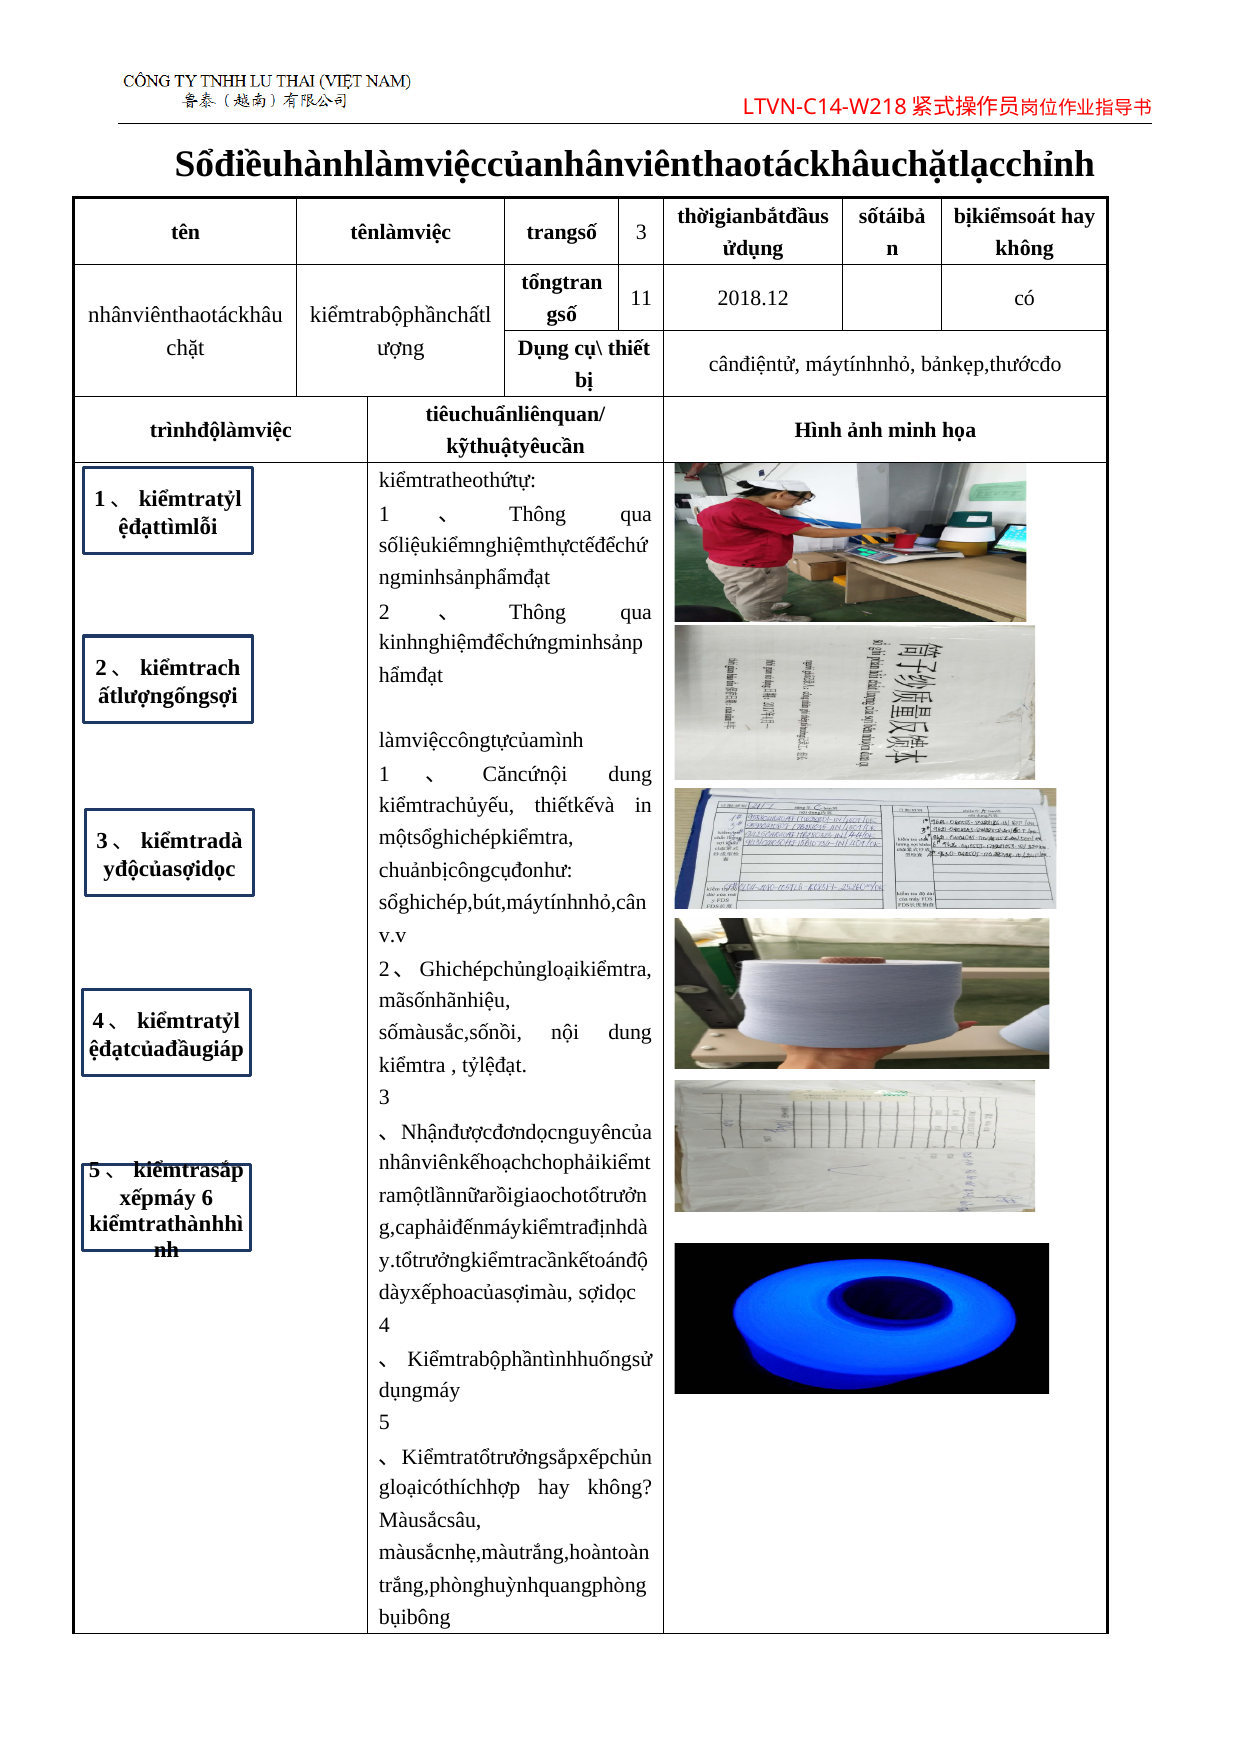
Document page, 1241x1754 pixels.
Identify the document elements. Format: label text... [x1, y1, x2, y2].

table_cell [664, 463, 1106, 1633]
table_header trangsố [505, 199, 618, 264]
table_header sốtáibản [843, 199, 941, 264]
table_cell có [942, 265, 1106, 330]
table_header thờigianbắtđầusửdụng [664, 199, 842, 264]
table_cell tổngtrangsố [505, 265, 618, 330]
picture [674, 1080, 1035, 1212]
table_cell Hình ảnh minh họa [664, 397, 1106, 462]
table_header bịkiểmsoát hay không [942, 199, 1106, 264]
text Sổđiềuhànhlàmviệccủanhânviênthaotáckhâuchặtlạcchỉnh [118, 131, 1152, 196]
table_cell kiểmtrabộphầnchấtlượng [297, 265, 504, 396]
table_cell nhânviênthaotáckhâuchặt [75, 265, 296, 396]
picture [674, 788, 1057, 909]
table_cell cânđiệntử, máytínhnhỏ, bảnkẹp,thướcđo [664, 331, 1106, 396]
table_cell 11 [619, 265, 663, 330]
table_cell tiêuchuẩnliênquan/kỹthuậtyêucần [368, 397, 663, 462]
table_cell [843, 265, 941, 330]
table_cell Dụng cụ\ thiết bị [505, 331, 663, 396]
table_cell trìnhđộlàmviệc [75, 397, 367, 462]
picture [674, 918, 1050, 1069]
picture [674, 1243, 1050, 1394]
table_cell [368, 463, 663, 1633]
table_header tên [75, 199, 296, 264]
table_header 3 [619, 199, 663, 264]
table_cell 2018.12 [664, 265, 842, 330]
table_cell [75, 463, 367, 1633]
picture [674, 625, 1035, 780]
picture [118, 70, 414, 111]
table_header tênlàmviệc [297, 199, 504, 264]
picture [674, 463, 1027, 622]
